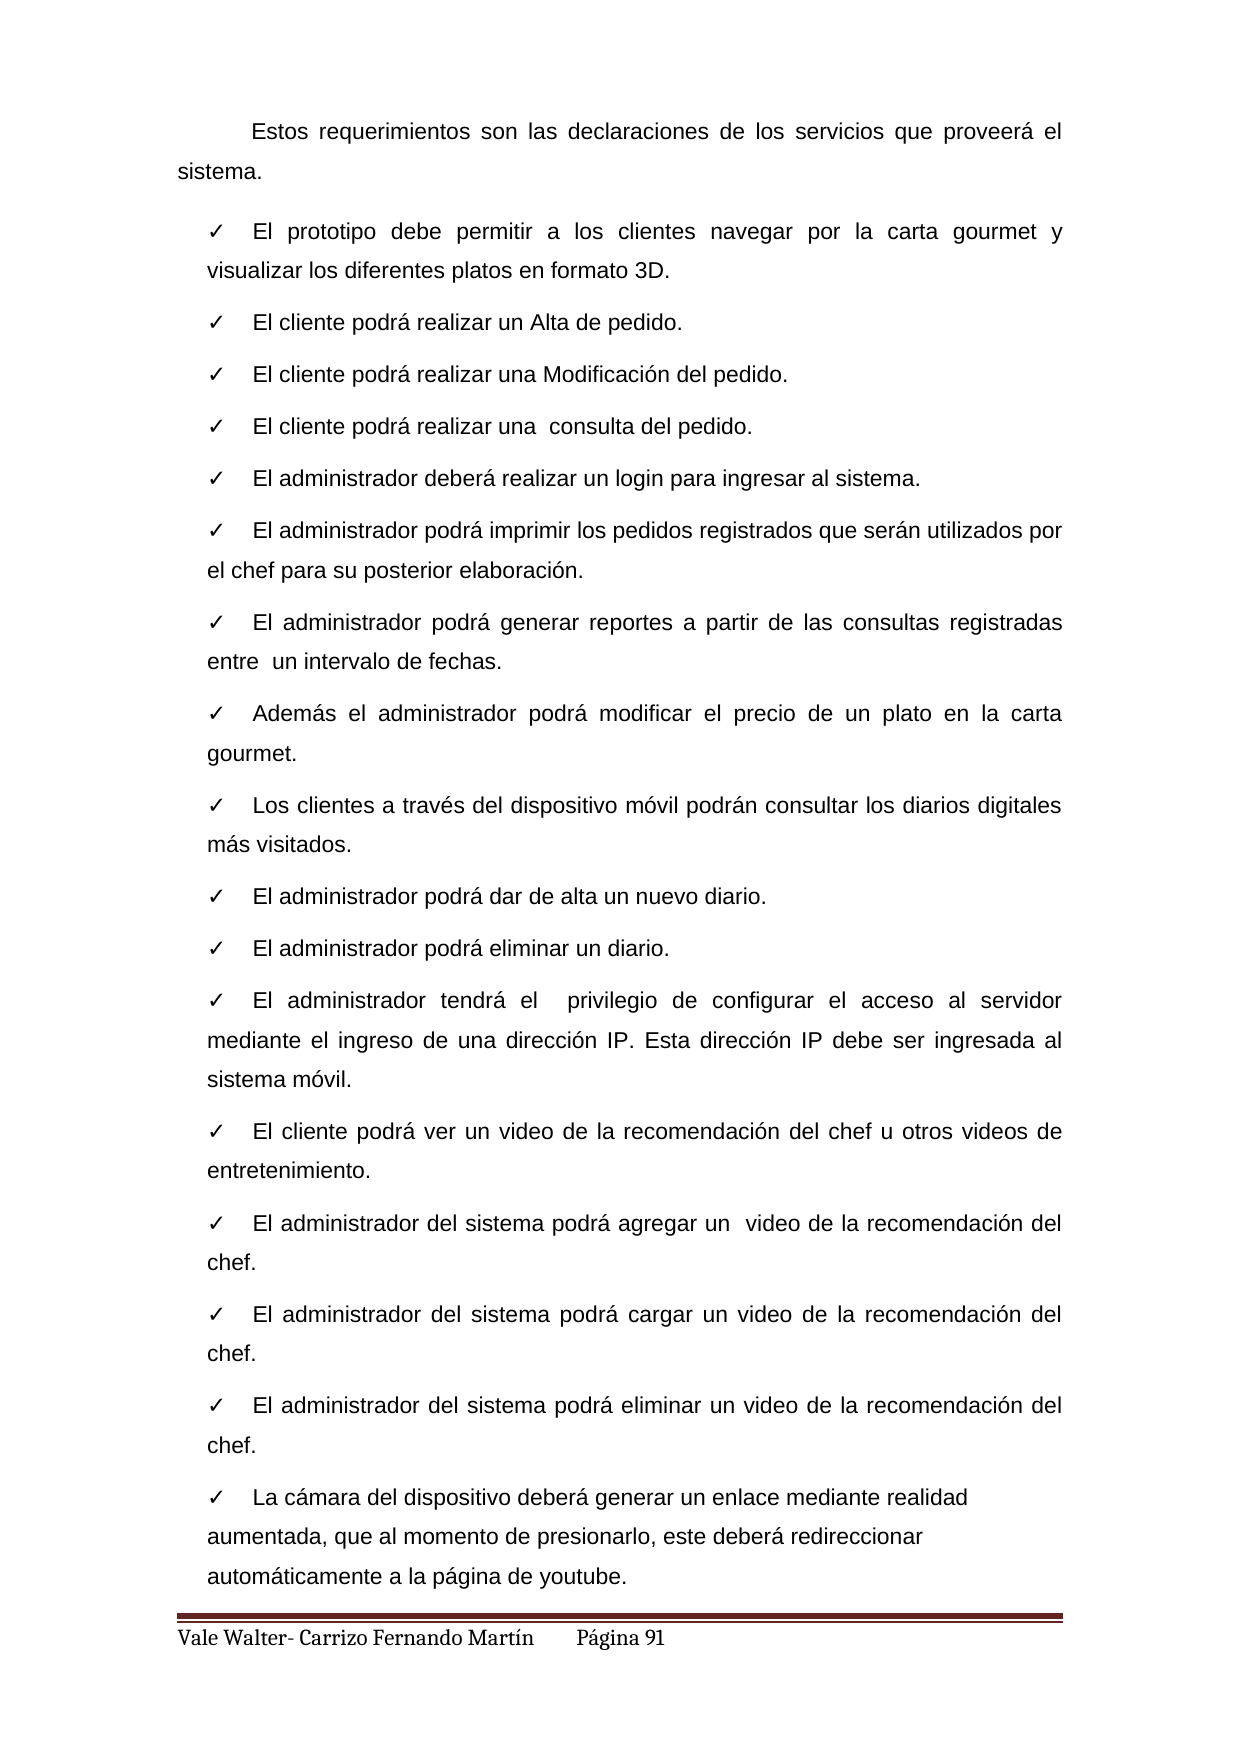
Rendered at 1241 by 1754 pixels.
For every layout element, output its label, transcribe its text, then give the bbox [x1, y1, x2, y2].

list La cámara del dispositivo deberá generar un enlace mediante realidad aumentada, que al momento de presionarlo, este deberá redireccionar automáticamente a la página de youtube. [207, 1484, 1063, 1589]
list El administrador del sistema podrá agregar un video de la recomendación del chef. [207, 1209, 1063, 1275]
list El cliente podrá realizar una consulta del pedido. [207, 413, 1063, 440]
text Estos requerimientos son las declaraciones de los servicios que proveerá el sistema. [177, 118, 1063, 184]
list El administrador del sistema podrá cargar un video de la recomendación del chef. [207, 1301, 1063, 1367]
list Además el administrador podrá modificar el precio de un plato en la carta gourmet. [207, 700, 1063, 766]
list El cliente podrá realizar un Alta de pedido. [207, 309, 1063, 336]
list Los clientes a través del dispositivo móvil podrán consultar los diarios digitales más visitados. [207, 792, 1063, 857]
list El administrador del sistema podrá eliminar un video de la recomendación del chef. [207, 1392, 1063, 1458]
list El administrador deberá realizar un login para ingresar al sistema. [207, 465, 1063, 492]
list El cliente podrá realizar una Modificación del pedido. [207, 361, 1063, 388]
list El administrador podrá generar reportes a partir de las consultas registradas entre un intervalo de fechas. [207, 609, 1063, 674]
list El administrador podrá eliminar un diario. [207, 935, 1063, 961]
list El prototipo debe permitir a los clientes navegar por la carta gourmet y visualizar los diferentes platos en formato 3D. [207, 218, 1063, 284]
list El cliente podrá ver un video de la recomendación del chef u otros videos de entretenimiento. [207, 1118, 1063, 1184]
list El administrador tendrá el privilegio de configurar el acceso al servidor mediante el ingreso de una dirección IP. Esta dirección IP debe ser ingresada al sistema móvil. [207, 987, 1063, 1092]
list El administrador podrá dar de alta un nuevo diario. [207, 883, 1063, 909]
list El administrador podrá imprimir los pedidos registrados que serán utilizados por el chef para su posterior elaboración. [207, 517, 1063, 583]
